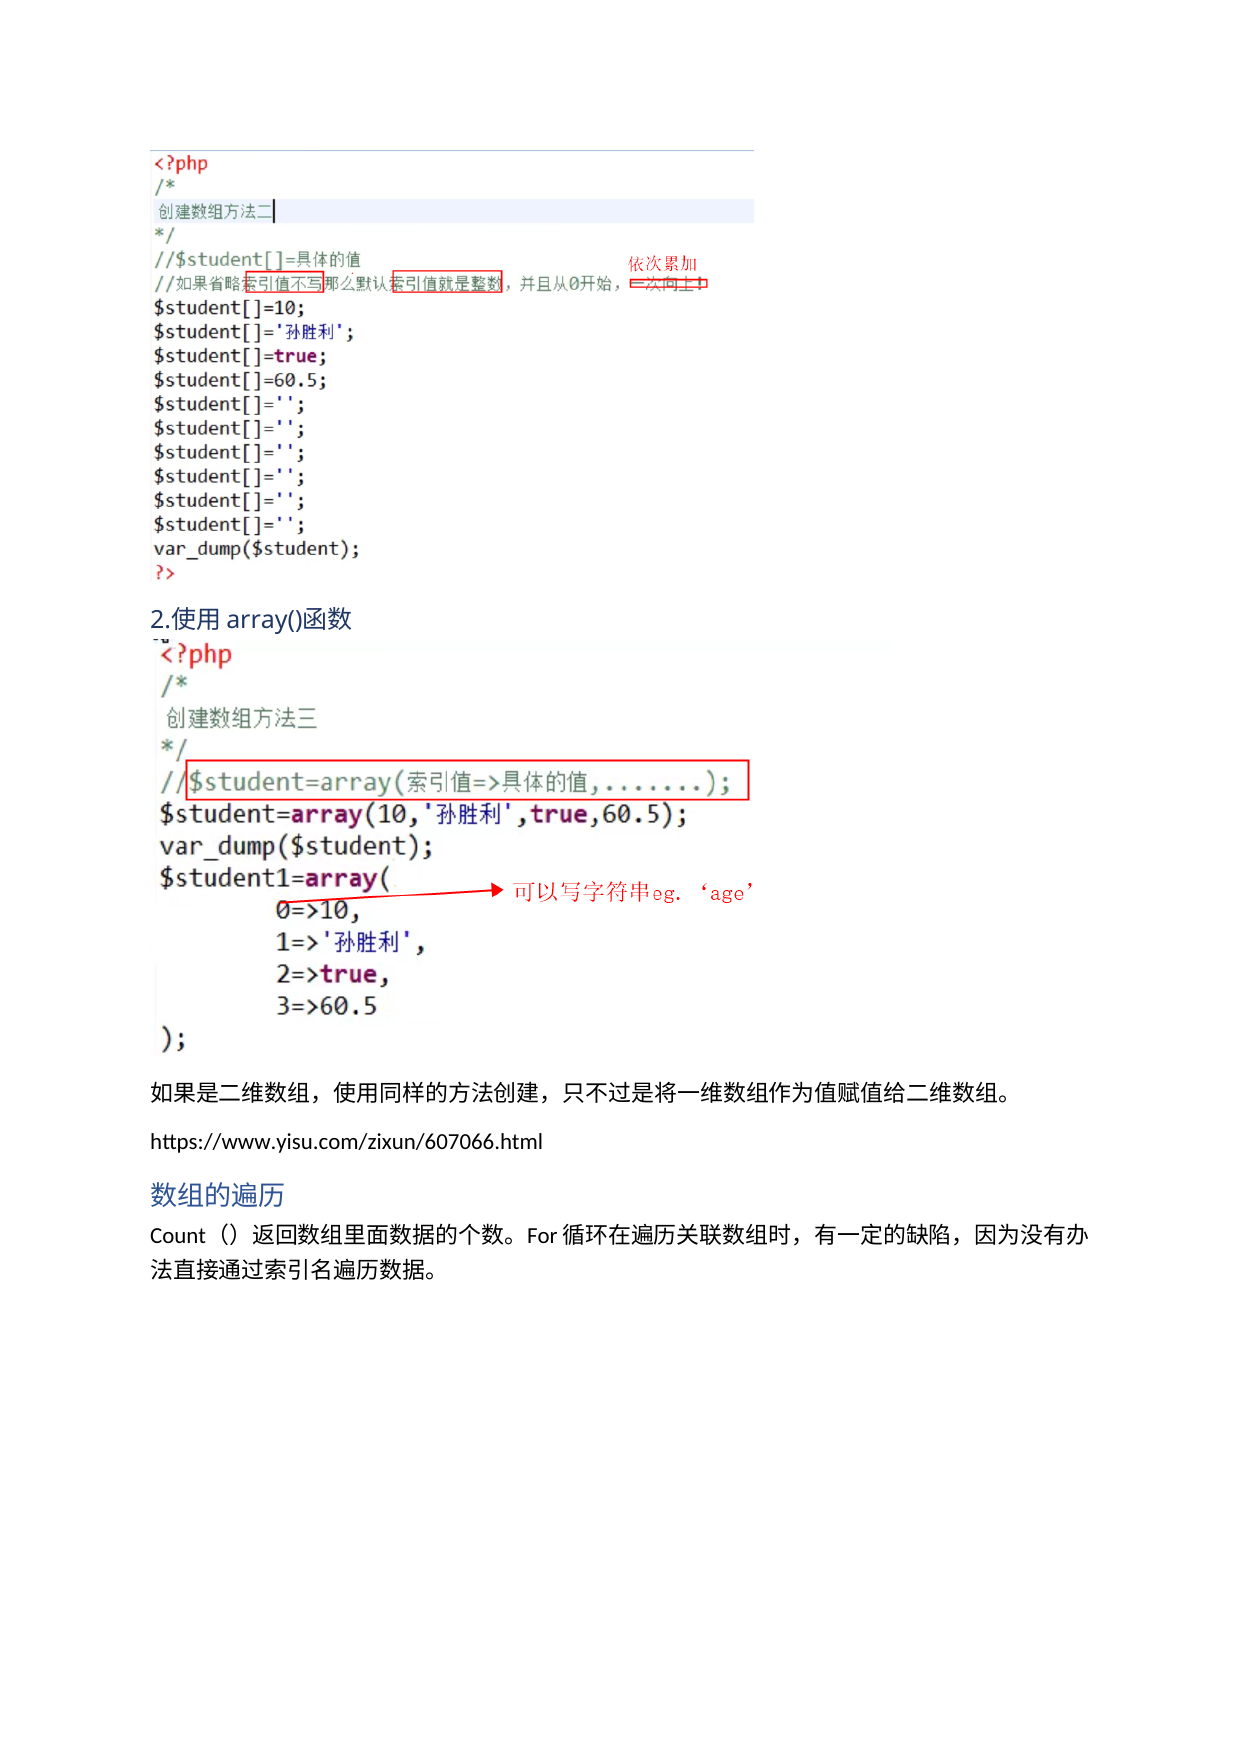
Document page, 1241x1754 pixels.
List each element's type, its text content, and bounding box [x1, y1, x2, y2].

picture [150, 639, 892, 1056]
subtitle 数组的遍历 [150, 1174, 1090, 1213]
subtitle 2.使用array()函数 [150, 600, 1090, 636]
text Count（）返回数组里面数据的个数。For循环在遍历关联数组时，有一定的缺陷，因为没有办法直接通过索引名遍历数据。 [150, 1216, 1090, 1286]
picture [150, 150, 755, 582]
text 如果是二维数组，使用同样的方法创建，只不过是将一维数组作为值赋值给二维数组。 [150, 1075, 1090, 1108]
text https://www.yisu.com/zixun/607066.html [150, 1127, 1090, 1155]
